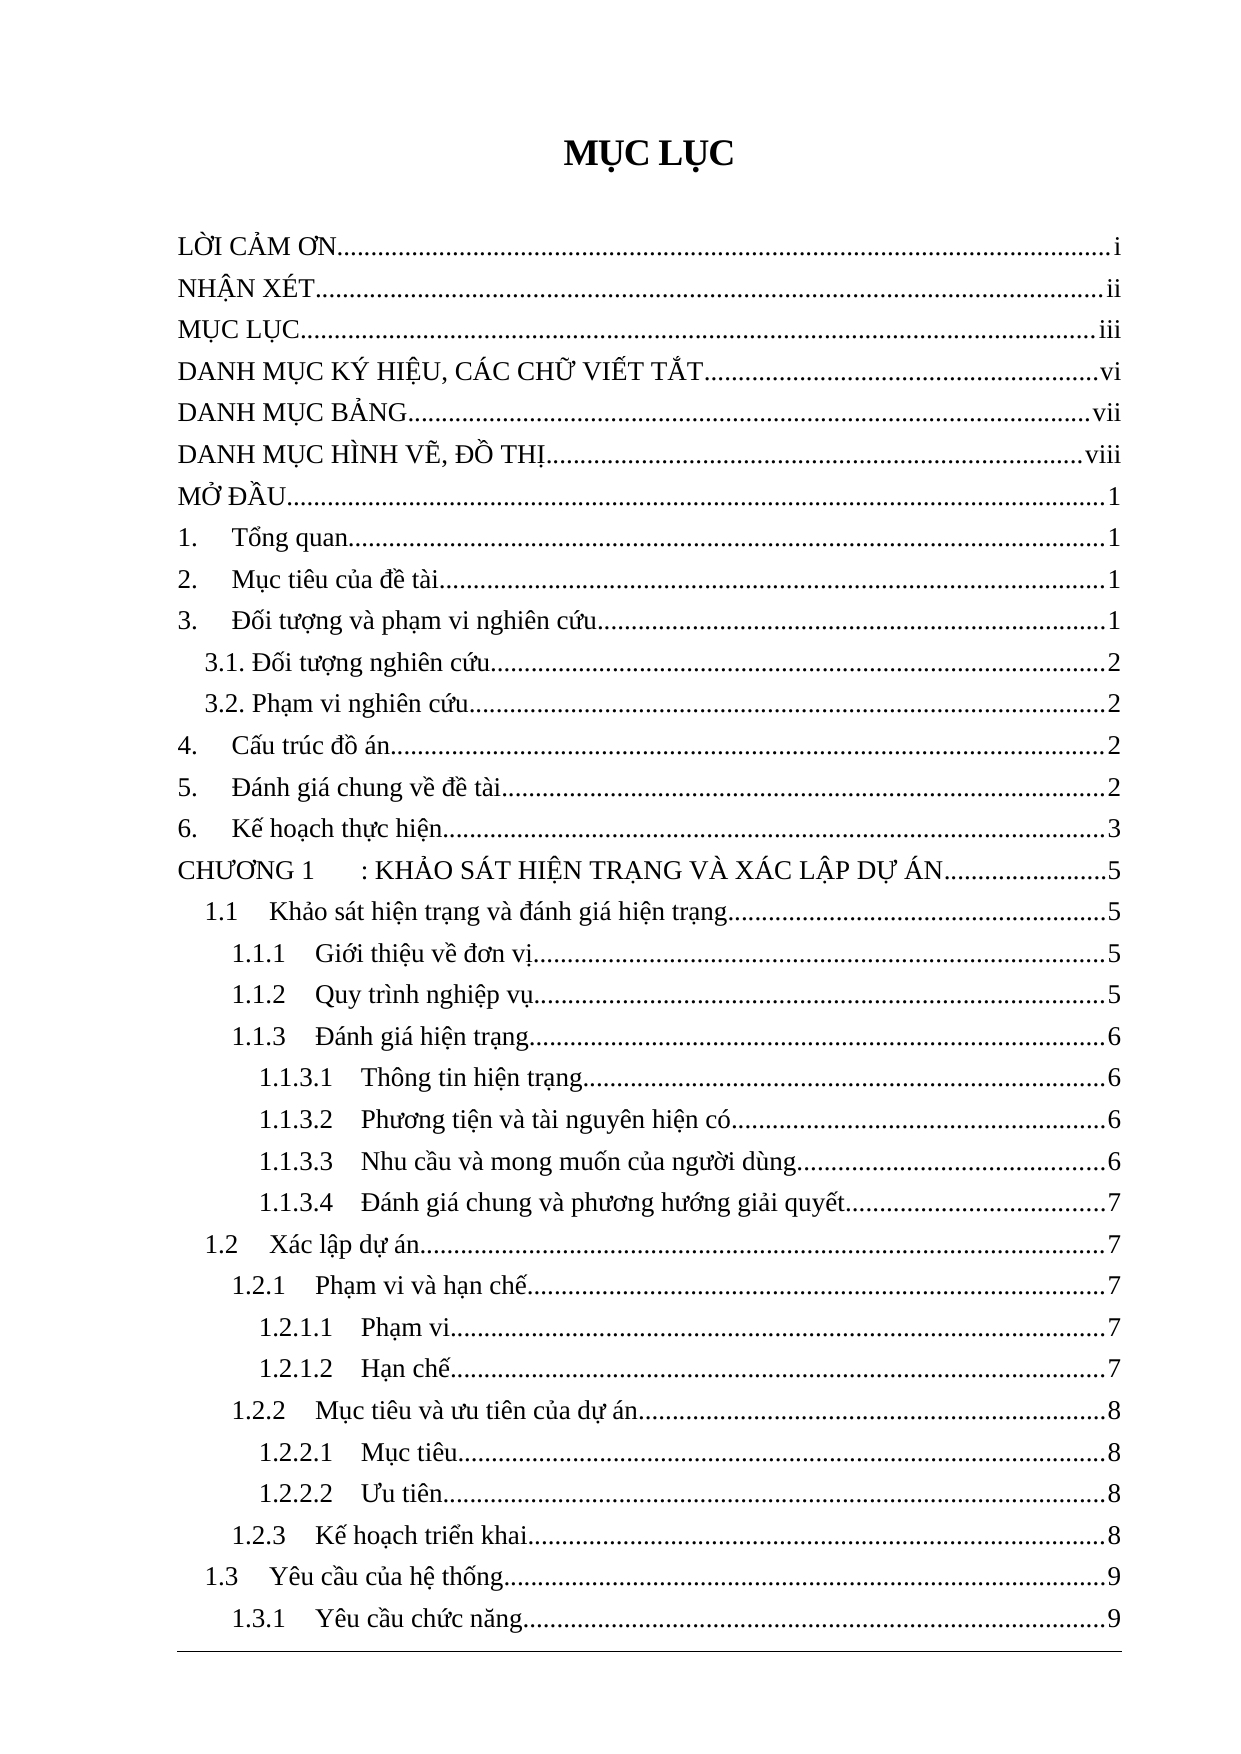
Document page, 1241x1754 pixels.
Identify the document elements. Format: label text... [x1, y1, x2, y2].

text 1.2.2.1 Mục tiêu 8 [258, 1436, 1122, 1467]
text 1.2.1.2 Hạn chế 7 [258, 1352, 1122, 1384]
text DANH MỤC BẢNG vii [177, 397, 1122, 428]
text 1.2.3 Kế hoạch triển khai 8 [231, 1519, 1122, 1550]
text 1.1.1 Giới thiệu về đơn vị 5 [231, 937, 1122, 968]
text 1.1.2 Quy trình nghiệp vụ 5 [231, 978, 1122, 1009]
text NHẬN XÉT ii [177, 272, 1122, 303]
text 3.1. Đối tượng nghiên cứu 2 [204, 646, 1122, 677]
text 1.2.2 Mục tiêu và ưu tiên của dự án 8 [231, 1394, 1122, 1425]
text 1.2.2.2 Ưu tiên 8 [258, 1477, 1122, 1508]
text 1.1 Khảo sát hiện trạng và đánh giá hiện trạng 5 [204, 895, 1122, 926]
text MỤC LỤC iii [177, 313, 1122, 344]
text LỜI CẢM ƠN i [177, 230, 1122, 261]
text 1.2.1.1 Phạm vi 7 [258, 1311, 1122, 1342]
text 1.1.3.3 Nhu cầu và mong muốn của người dùng 6 [258, 1145, 1122, 1176]
text 1.2.1 Phạm vi và hạn chế 7 [231, 1269, 1122, 1301]
text 6. Kế hoạch thực hiện 3 [177, 812, 1122, 843]
text 1.1.3.2 Phương tiện và tài nguyên hiện có 6 [258, 1103, 1122, 1134]
text 1.3.1 Yêu cầu chức năng 9 [231, 1602, 1122, 1633]
text 1.1.3 Đánh giá hiện trạng 6 [231, 1020, 1122, 1051]
title MỤC LỤC [177, 131, 1122, 174]
text DANH MỤC HÌNH VẼ, ĐỒ THỊ viii [177, 438, 1122, 469]
text MỞ ĐẦU 1 [177, 480, 1122, 511]
text CHƯƠNG 1 : KHẢO SÁT HIỆN TRẠNG VÀ XÁC LẬP DỰ ÁN 5 [177, 854, 1122, 885]
text 1.2 Xác lập dự án 7 [204, 1228, 1122, 1259]
text 2. Mục tiêu của đề tài 1 [177, 563, 1122, 594]
text 1. Tổng quan 1 [177, 521, 1122, 552]
text 1.3 Yêu cầu của hệ thống 9 [204, 1560, 1122, 1591]
text 3. Đối tượng và phạm vi nghiên cứu 1 [177, 604, 1122, 636]
text 5. Đánh giá chung về đề tài 2 [177, 771, 1122, 802]
text 1.1.3.1 Thông tin hiện trạng 6 [258, 1062, 1122, 1093]
text 1.1.3.4 Đánh giá chung và phương hướng giải quyết 7 [258, 1186, 1122, 1217]
text DANH MỤC KÝ HIỆU, CÁC CHỮ VIẾT TẮT vi [177, 355, 1122, 386]
text 3.2. Phạm vi nghiên cứu 2 [204, 687, 1122, 719]
text 4. Cấu trúc đồ án 2 [177, 729, 1122, 760]
